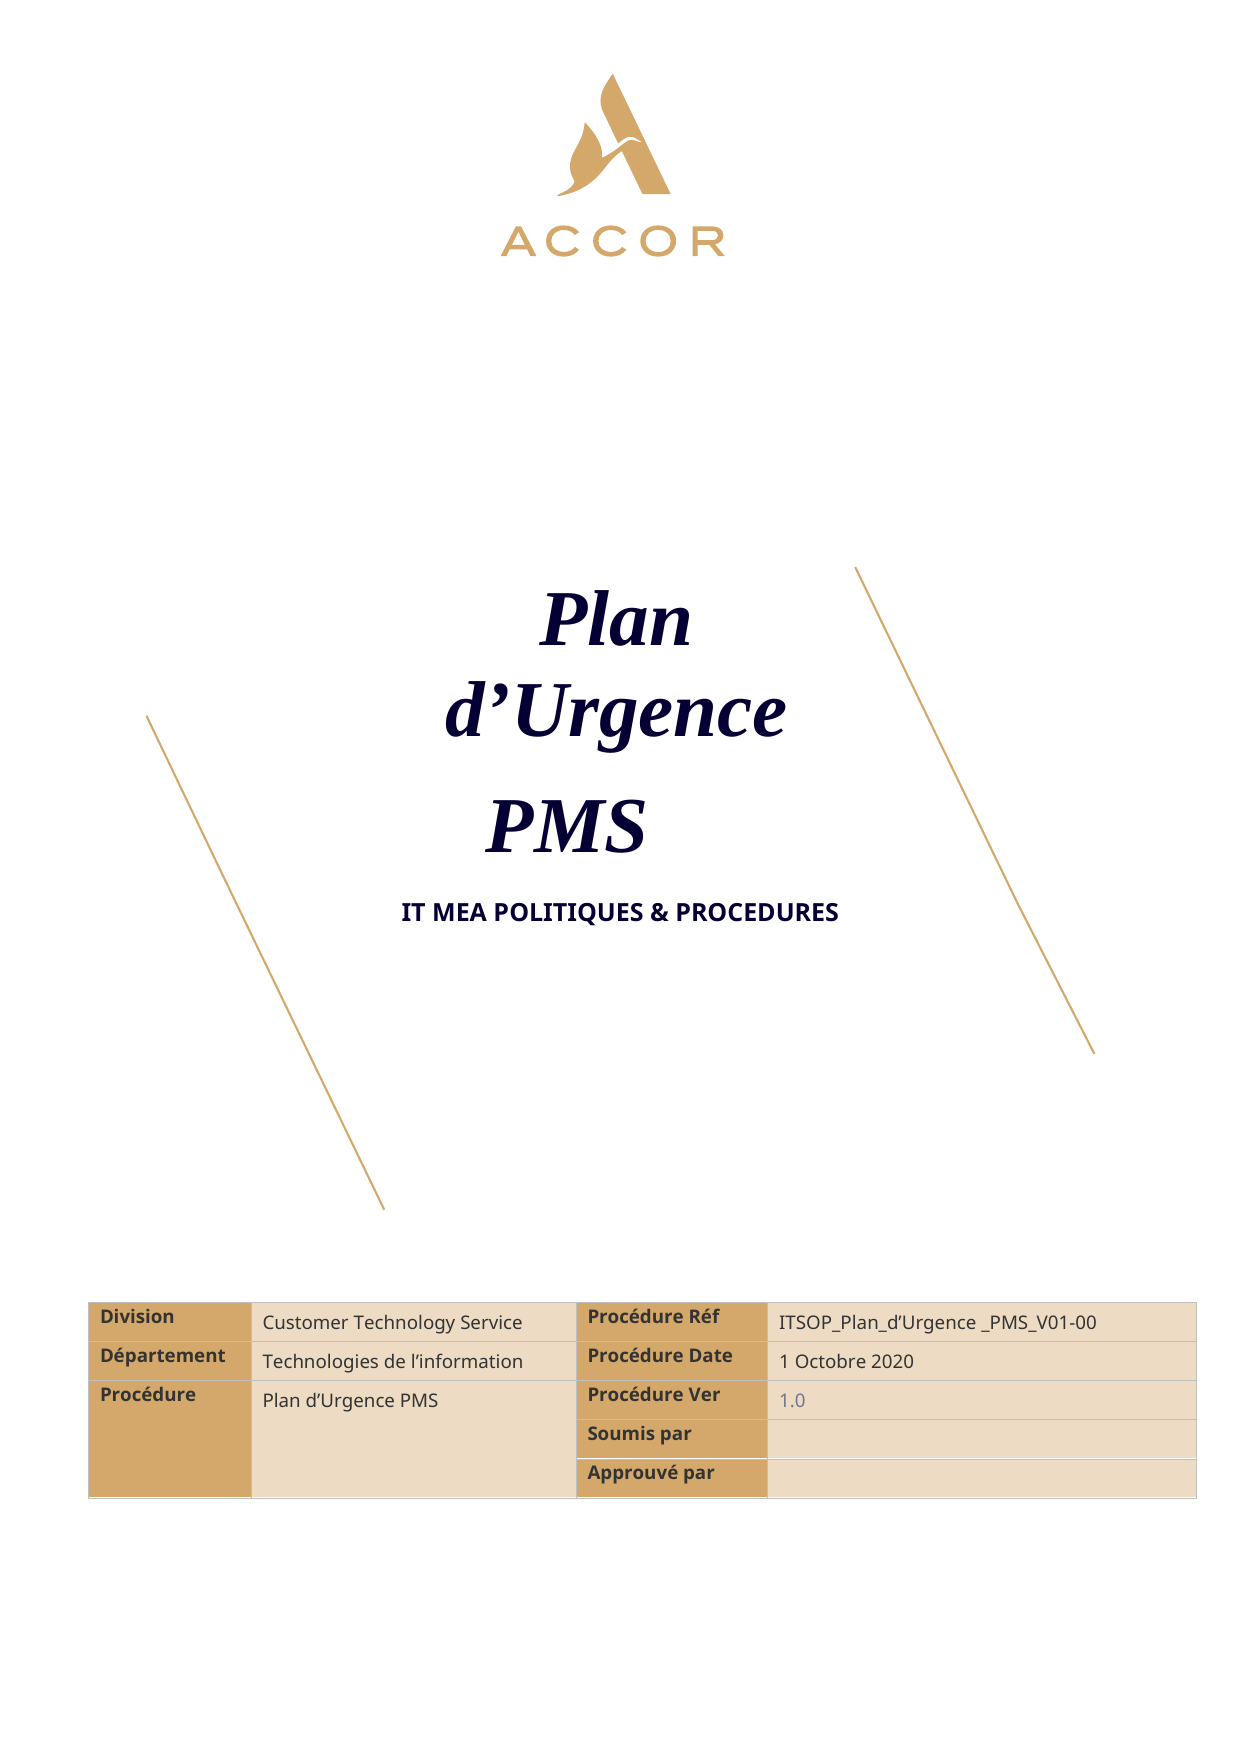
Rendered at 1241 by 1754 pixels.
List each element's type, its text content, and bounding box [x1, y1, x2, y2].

table_header ITSOP_Plan_d’Urgence _PMS_V01-00 [768, 1303, 1196, 1341]
table_header Customer Technology Service [252, 1303, 576, 1341]
table_cell Procédure Date [577, 1342, 767, 1380]
table_header Procédure Réf [577, 1303, 767, 1341]
table_cell Procédure [89, 1381, 251, 1497]
table_cell Soumis par [577, 1420, 767, 1458]
table_cell Approuvé par [577, 1460, 767, 1497]
table_cell [768, 1460, 1196, 1497]
table_cell Procédure Ver [577, 1381, 767, 1419]
table_cell Plan d’Urgence PMS [252, 1381, 576, 1497]
table_cell [768, 1381, 1196, 1419]
table_cell Département [89, 1342, 251, 1380]
table_cell [768, 1342, 1196, 1380]
table_cell Technologies de l’information [252, 1342, 576, 1380]
table_header Division [89, 1303, 251, 1341]
table_cell [768, 1420, 1196, 1458]
